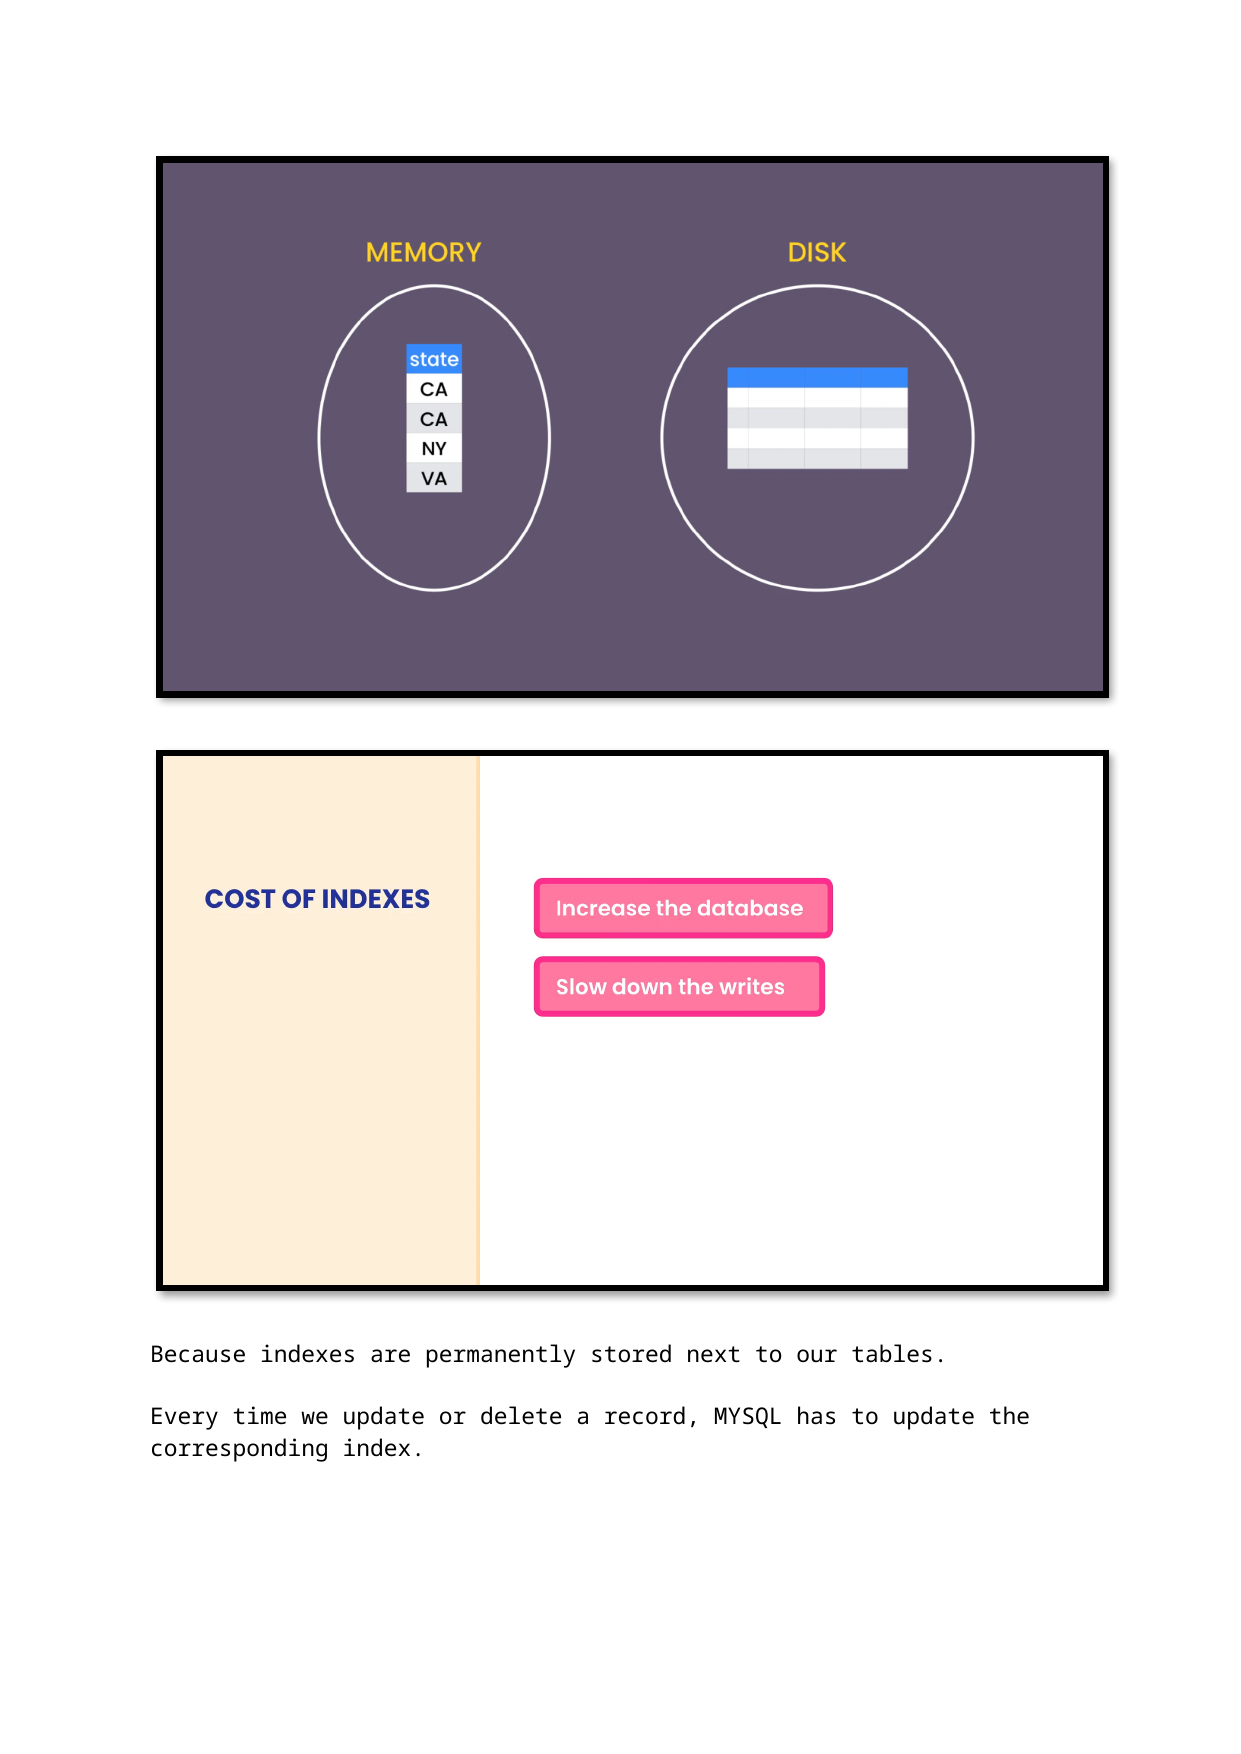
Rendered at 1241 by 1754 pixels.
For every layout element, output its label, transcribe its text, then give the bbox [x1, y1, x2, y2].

picture [163, 756, 1103, 1285]
picture [163, 163, 1103, 691]
text Because indexes are permanently stored next to our tables. [150, 1338, 1090, 1369]
text Every time we update or delete a record, MYSQL has to update the corresponding index. [150, 1400, 1090, 1463]
